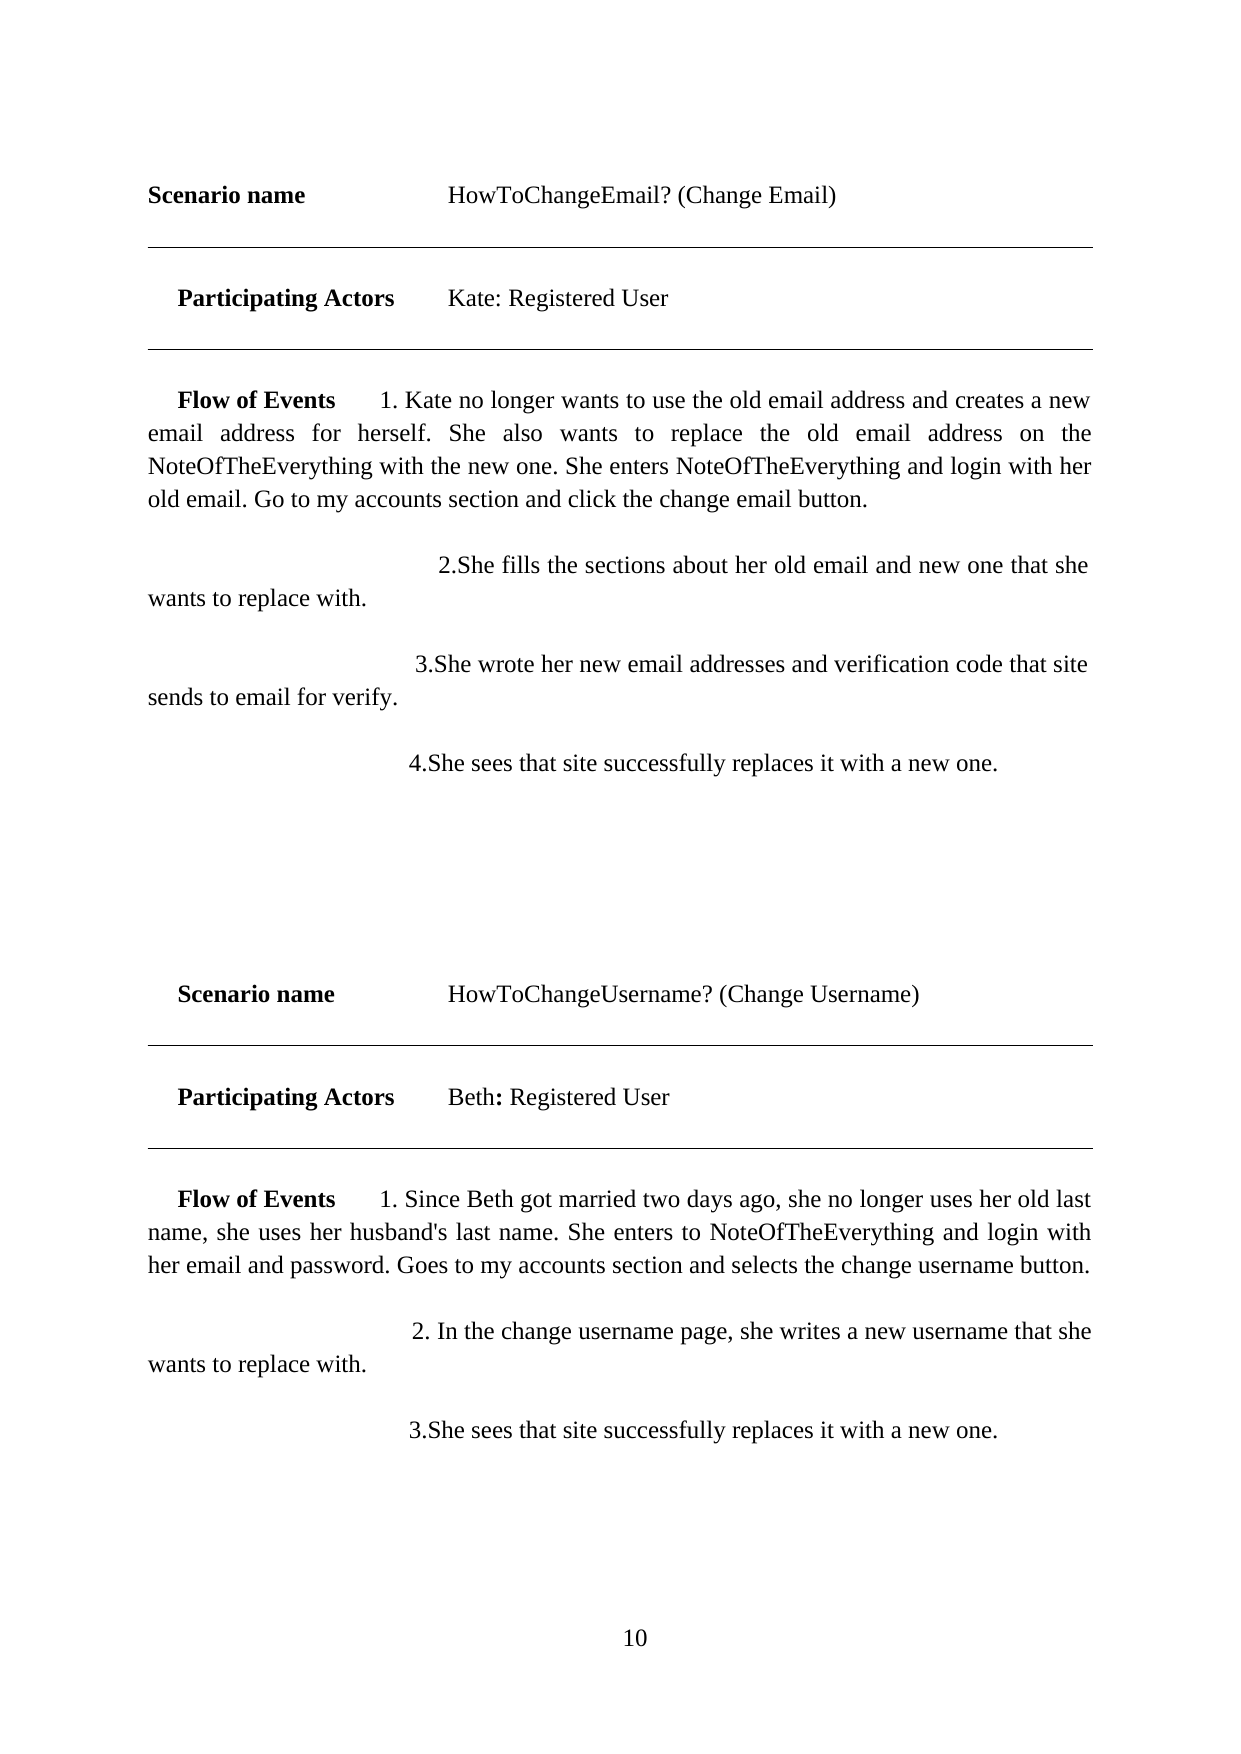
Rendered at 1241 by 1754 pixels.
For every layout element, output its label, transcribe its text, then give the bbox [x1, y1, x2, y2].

text Scenario name HowToChangeEmail? (Change Email) [148, 181, 1093, 209]
text 4.She sees that site successfully replaces it with a new one. [148, 748, 1093, 777]
text 2.She fills the sections about her old email and new one that she wants to replace with. [148, 550, 1093, 612]
text Scenario name HowToChangeUsername? (Change Username) [148, 979, 1093, 1008]
text Flow of Events 1. Since Beth got married two days ago, she no longer uses her old last name, she uses her husband's last name. She enters to NoteOfTheEverything and login with her email and password. Goes to my accounts section and selects the change username button. [148, 1184, 1093, 1278]
text 3.She sees that site successfully replaces it with a new one. [148, 1415, 1093, 1444]
text 3.She wrote her new email addresses and verification code that site sends to email for verify. [148, 649, 1093, 711]
text 2. In the change username page, she writes a new username that she wants to replace with. [148, 1316, 1093, 1378]
text Participating Actors Beth: Registered User [148, 1082, 1093, 1110]
text Participating Actors Kate: Registered User [148, 283, 1093, 312]
text Flow of Events 1. Kate no longer wants to use the old email address and creates a new email address for herself. She also wants to replace the old email address on the NoteOfTheEverything with the new one. She enters NoteOfTheEverything and login with her old email. Go to my accounts section and click the change email button. [148, 385, 1093, 513]
